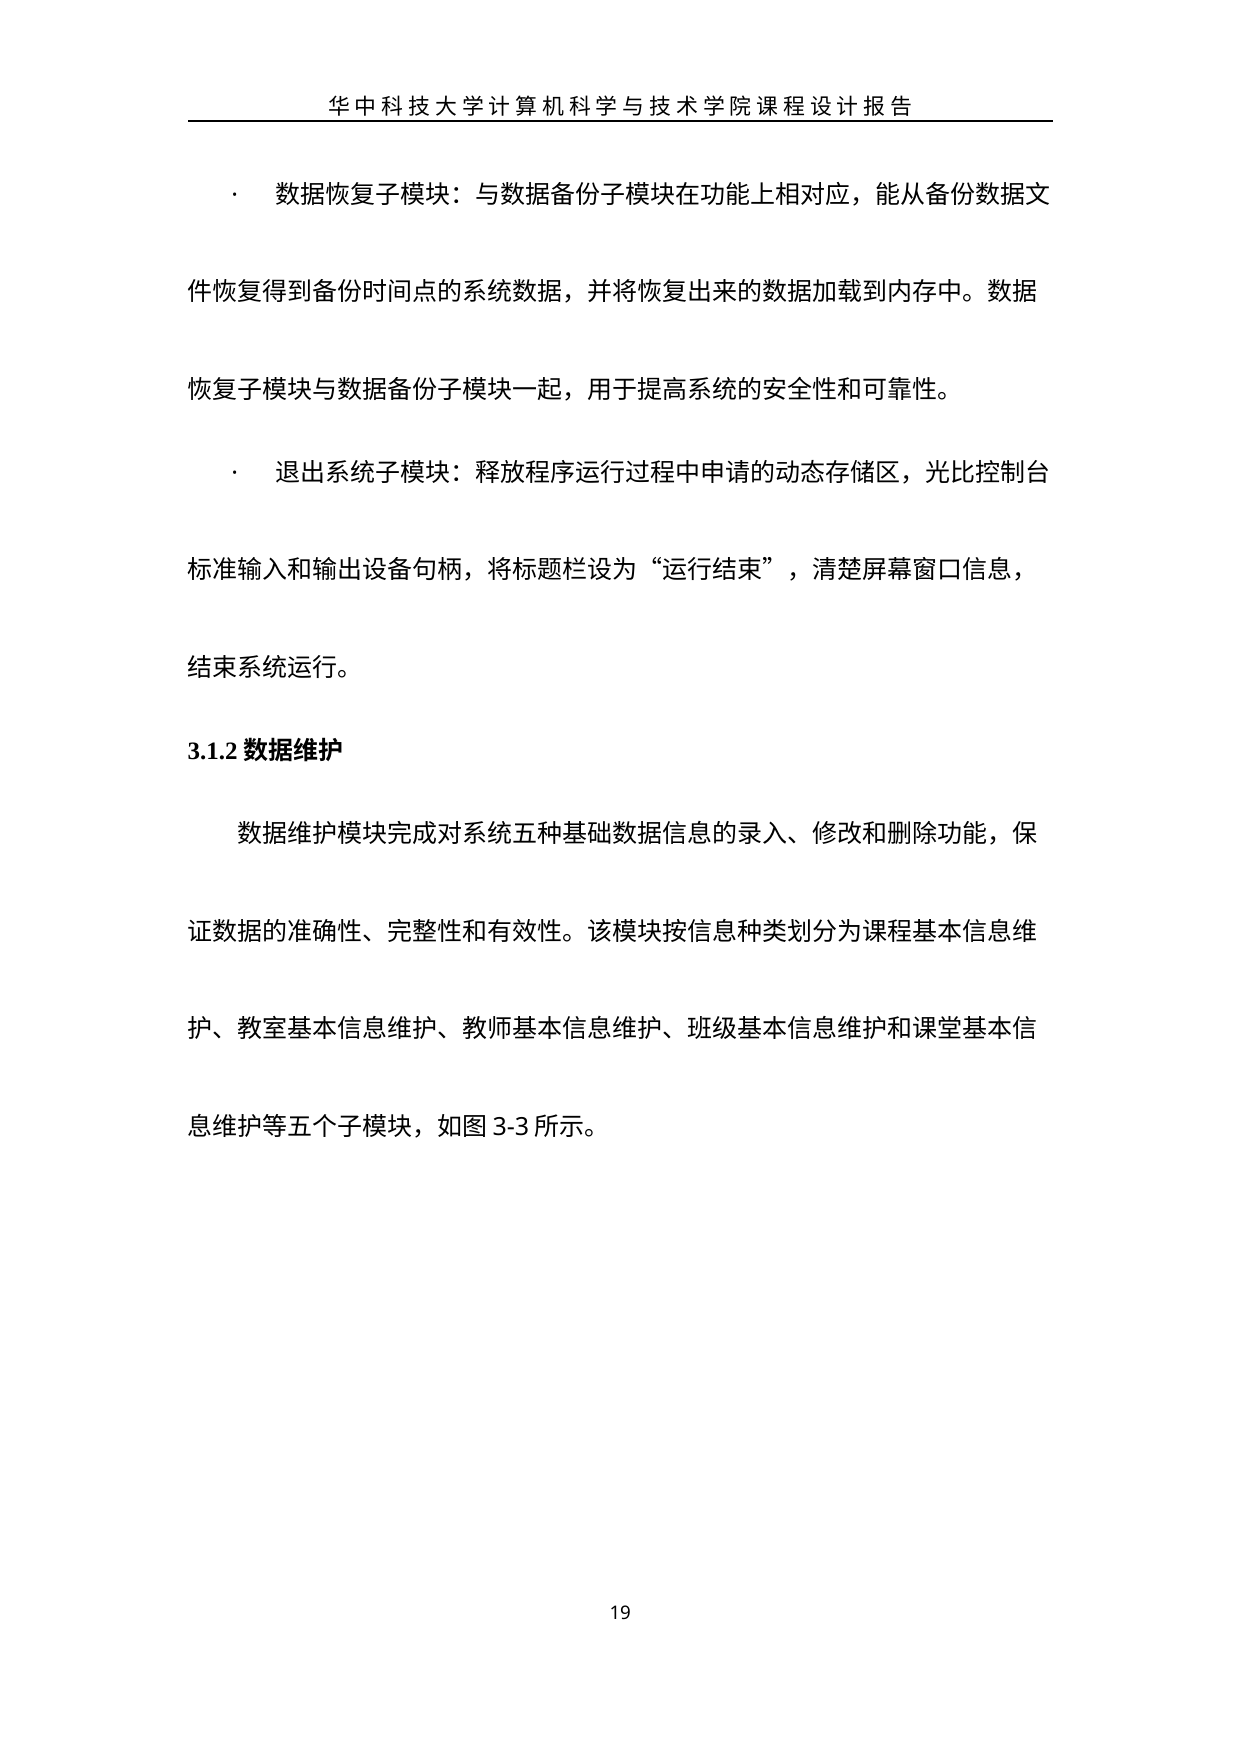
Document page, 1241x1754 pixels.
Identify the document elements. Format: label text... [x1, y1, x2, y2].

text 数据维护模块完成对系统五种基础数据信息的录入、修改和删除功能，保证数据的准确性、完整性和有效性。该模块按信息种类划分为课程基本信息维护、教室基本信息维护、教师基本信息维护、班级基本信息维护和课堂基本信息维护等五个子模块，如图3-3所示。 [187, 799, 1053, 1157]
text 3.1.2 数据维护 [187, 716, 1053, 781]
list 数据恢复子模块：与数据备份子模块在功能上相对应，能从备份数据文件恢复得到备份时间点的系统数据，并将恢复出来的数据加载到内存中。数据恢复子模块与数据备份子模块一起，用于提高系统的安全性和可靠性。 [187, 160, 1053, 420]
list 退出系统子模块：释放程序运行过程中申请的动态存储区，光比控制台标准输入和输出设备句柄，将标题栏设为“运行结束”，清楚屏幕窗口信息，结束系统运行。 [187, 438, 1053, 698]
